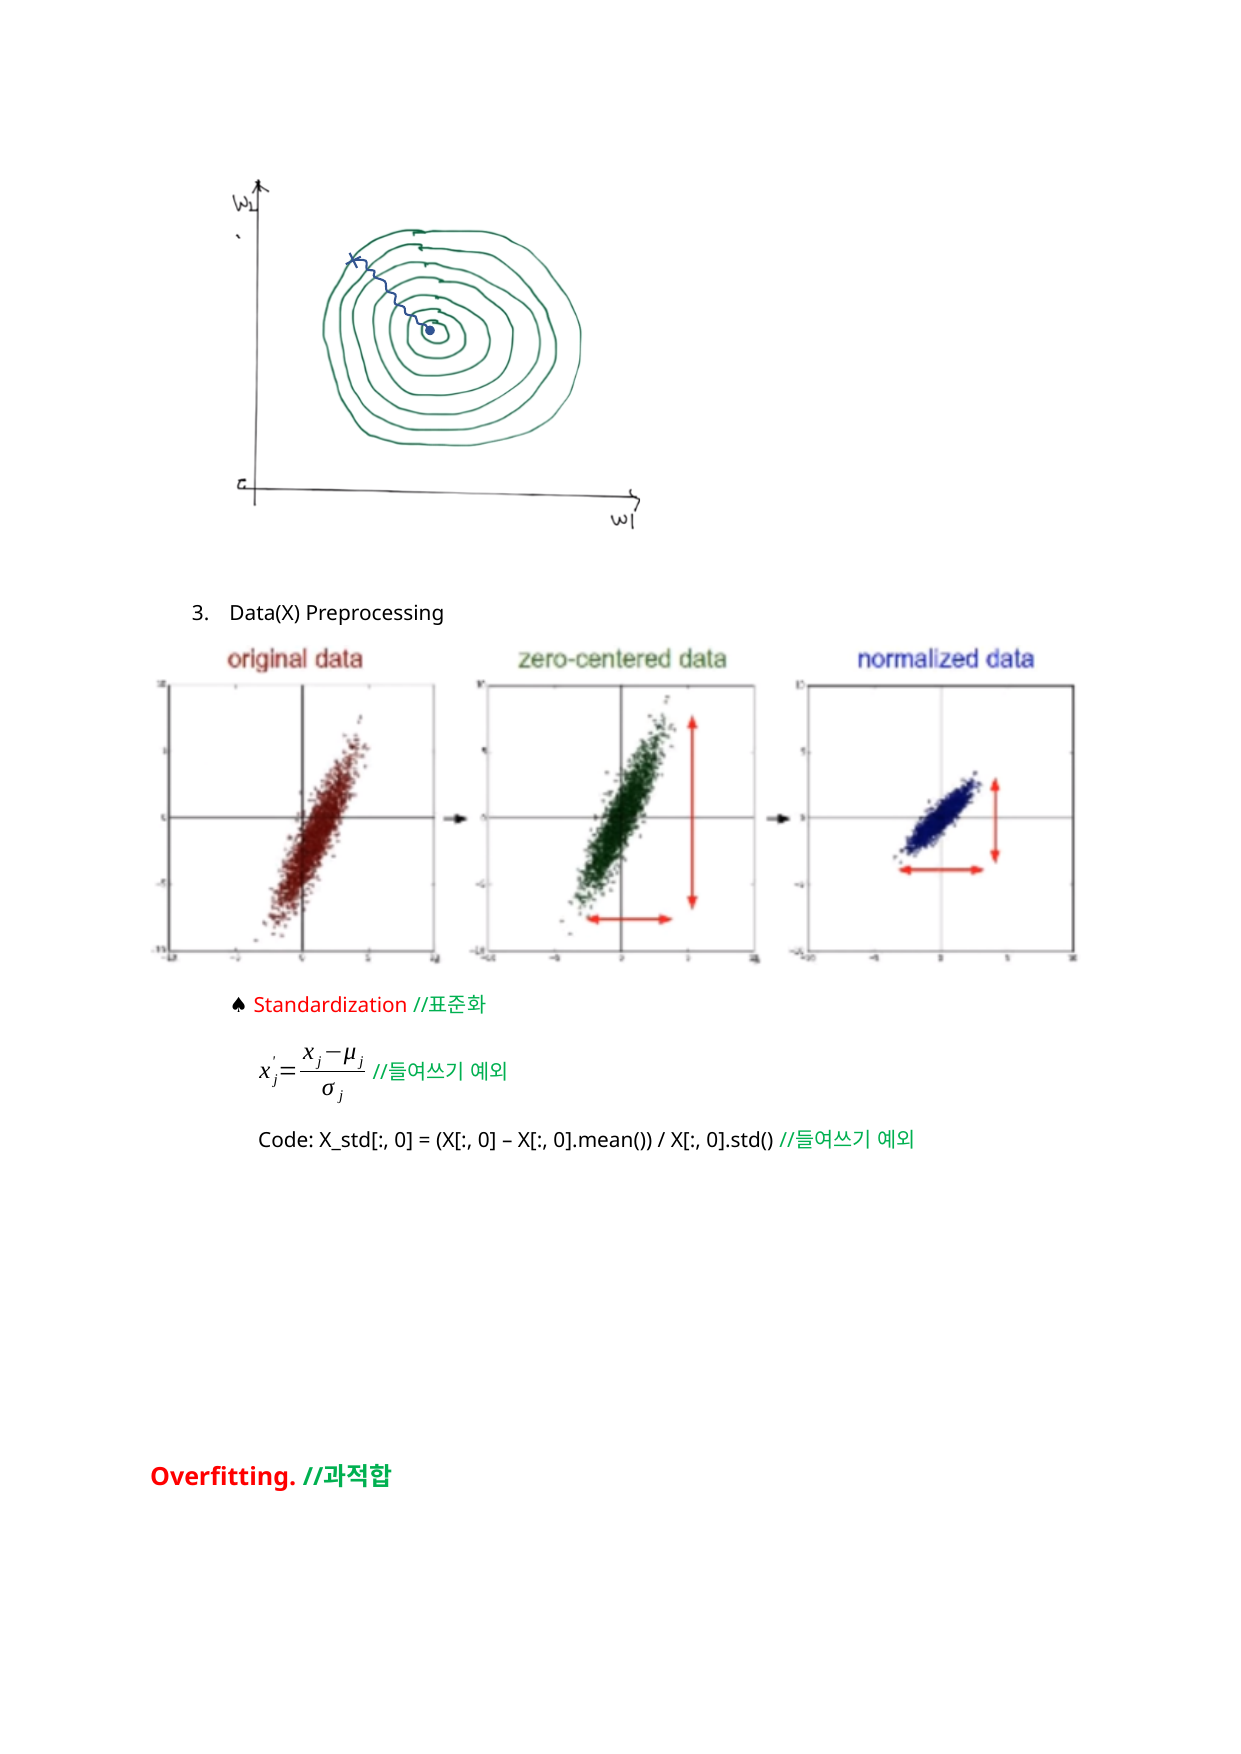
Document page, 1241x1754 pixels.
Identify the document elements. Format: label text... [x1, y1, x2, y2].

picture [150, 645, 1083, 970]
picture [229, 177, 641, 532]
list //들여쓰기 예외 [258, 1038, 1090, 1104]
list ♠ Standardization //표준화 [229, 989, 1090, 1019]
text Overfitting. //과적합 [150, 1457, 1090, 1493]
list Data(X) Preprocessing [192, 598, 1090, 626]
list Code: X_std[:, 0] = (X[:, 0] – X[:, 0].mean()) / X[:, 0].std() //들여쓰기 예외 [258, 1123, 1090, 1154]
